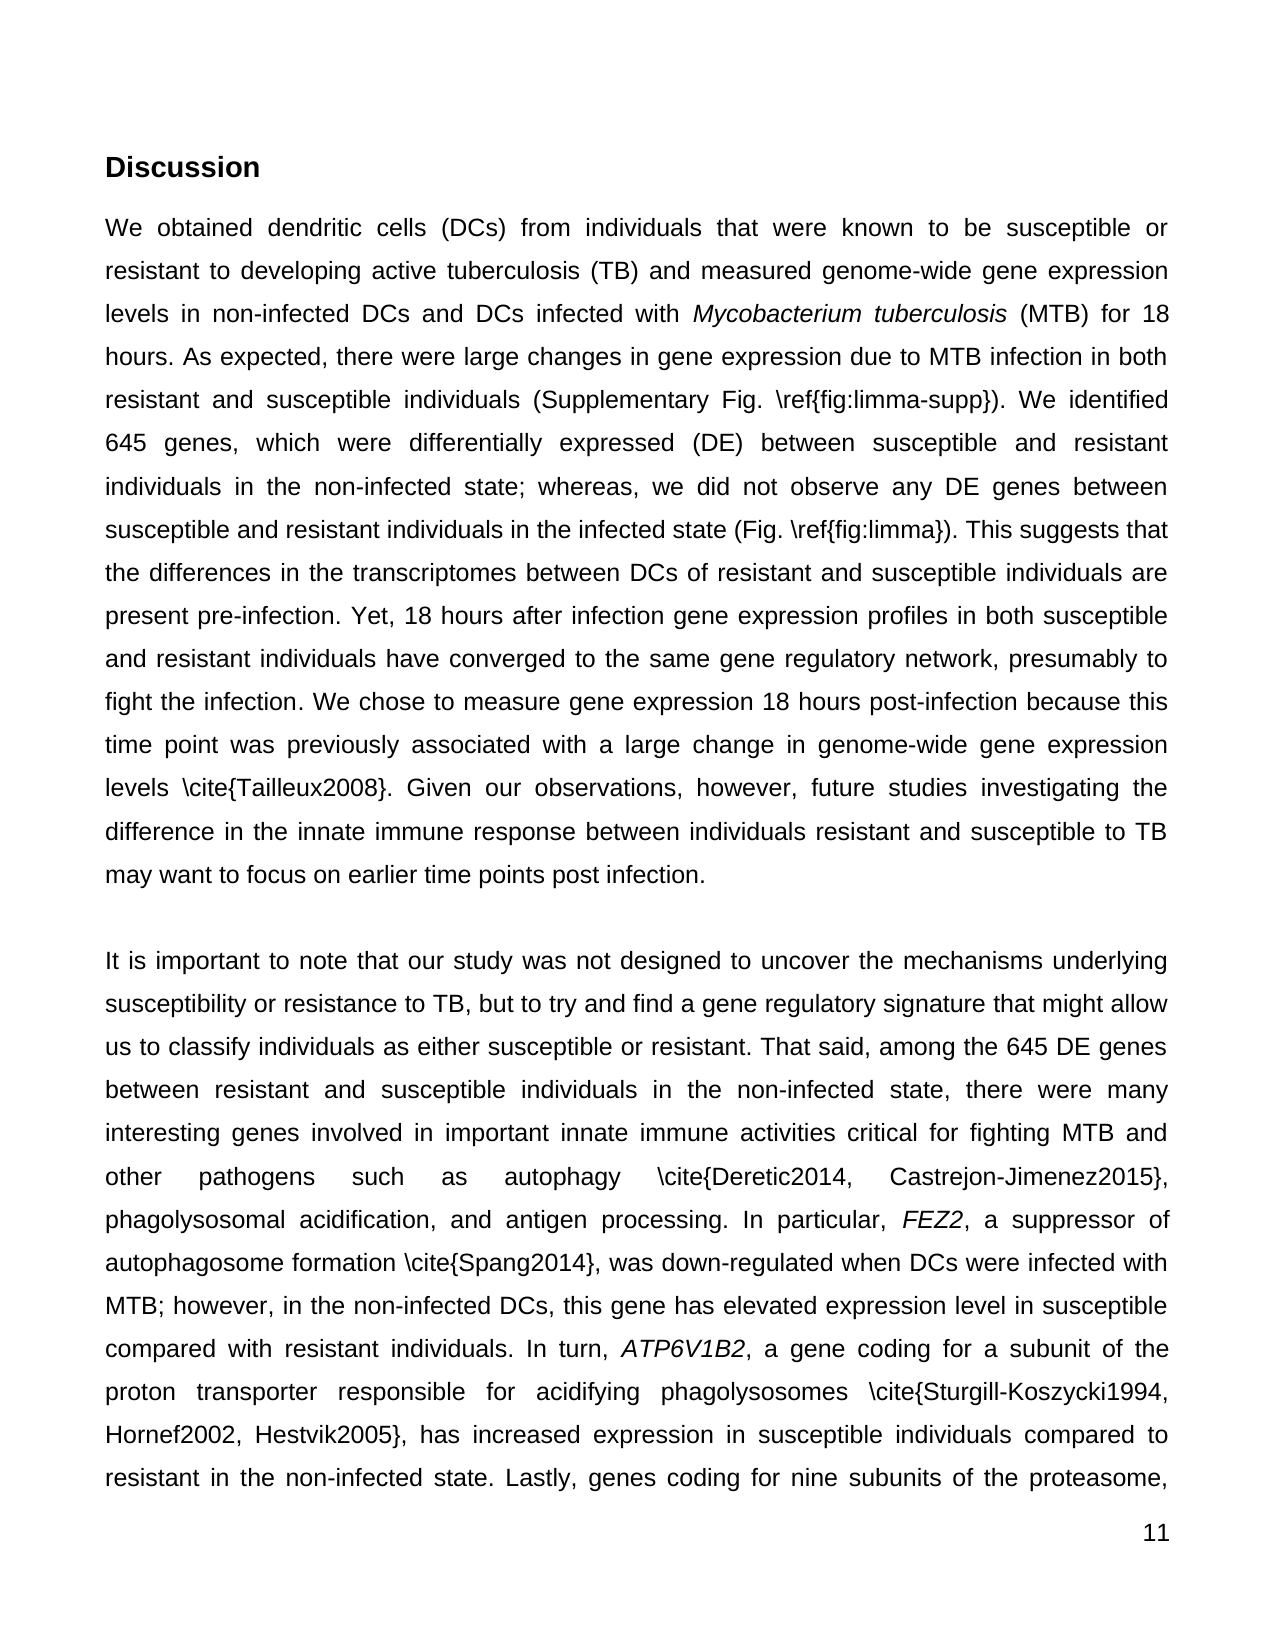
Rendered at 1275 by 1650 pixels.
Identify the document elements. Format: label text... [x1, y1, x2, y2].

text We obtained dendritic cells (DCs) from individuals that were known to be susceptible or resistant to developing active tuberculosis (TB) and measured genome-wide gene expression levels in non-infected DCs and DCs infected with Mycobacterium tuberculosis (MTB) for 18 hours. As expected, there were large changes in gene expression due to MTB infection in both resistant and susceptible individuals (Supplementary Fig. \ref{fig:limma-supp}). We identified 645 genes, which were differentially expressed (DE) between susceptible and resistant individuals in the non-infected state; whereas, we did not observe any DE genes between susceptible and resistant individuals in the infected state (Fig. \ref{fig:limma}). This suggests that the differences in the transcriptomes between DCs of resistant and susceptible individuals are present pre-infection. Yet, 18 hours after infection gene expression profiles in both susceptible and resistant individuals have converged to the same gene regulatory network, presumably to fight the infection. We chose to measure gene expression 18 hours post-infection because this time point was previously associated with a large change in genome-wide gene expression levels \cite{Tailleux2008}. Given our observations, however, future studies investigating the difference in the innate immune response between individuals resistant and susceptible to TB may want to focus on earlier time points post infection. [105, 213, 1170, 888]
subtitle Discussion [105, 150, 1170, 183]
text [105, 946, 1170, 1492]
